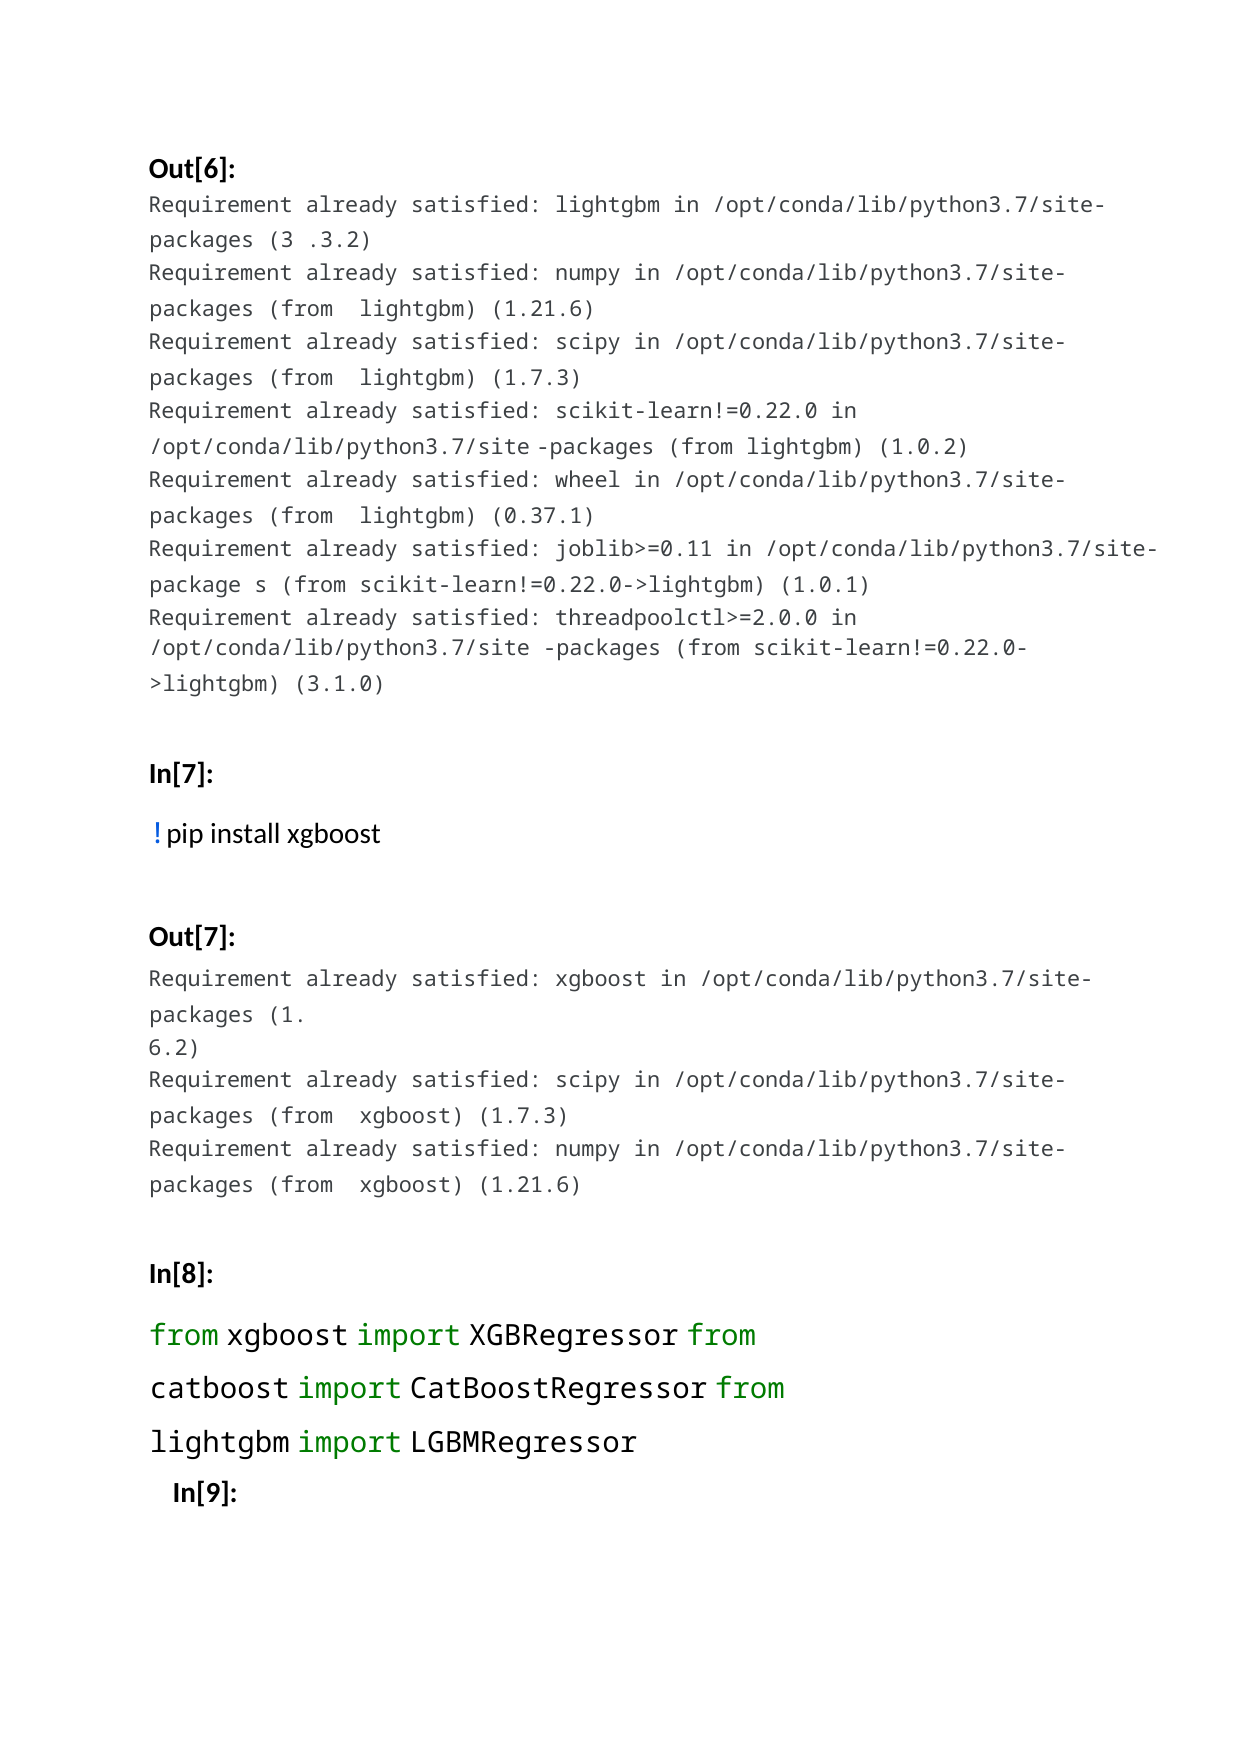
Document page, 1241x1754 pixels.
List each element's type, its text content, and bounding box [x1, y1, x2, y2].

text In[8]: [148, 1256, 1171, 1291]
text Requirement already satisfied: wheel in /opt/conda/lib/python3.7/site-packages (from lightgbm) (0.37.1) [148, 464, 1159, 530]
text In[9]: [148, 1474, 238, 1510]
text Requirement already satisfied: lightgbm in /opt/conda/lib/python3.7/site-packages (3 .3.2) [148, 188, 1159, 255]
text Requirement already satisfied: numpy in /opt/conda/lib/python3.7/site-packages (from xgboost) (1.21.6) [148, 1133, 1159, 1199]
text from xgboost import XGBRegressor from catboost import CatBoostRegressor from lightgbm import LGBMRegressor [148, 1314, 844, 1461]
text Out[7]: [148, 918, 1171, 954]
text Out[6]: [148, 150, 1171, 185]
text Requirement already satisfied: numpy in /opt/conda/lib/python3.7/site-packages (from lightgbm) (1.21.6) [148, 257, 1159, 324]
text Requirement already satisfied: scikit-learn!=0.22.0 in /opt/conda/lib/python3.7/site -packages (from lightgbm) (1.0.2) [148, 395, 1159, 462]
text In[7]: [148, 756, 1171, 791]
text Requirement already satisfied: threadpoolctl>=2.0.0 in /opt/conda/lib/python3.7/site -packages (from scikit-learn!=0.22.0->lightgbm) (3.1.0) [148, 602, 1159, 699]
text 6.2) [148, 1032, 1159, 1062]
text Requirement already satisfied: joblib>=0.11 in /opt/conda/lib/python3.7/site-package s (from scikit-learn!=0.22.0->lightgbm) (1.0.1) [148, 533, 1159, 599]
text !pip install xgboost [148, 812, 1058, 852]
text Requirement already satisfied: scipy in /opt/conda/lib/python3.7/site-packages (from lightgbm) (1.7.3) [148, 326, 1159, 393]
text Requirement already satisfied: xgboost in /opt/conda/lib/python3.7/site-packages (1. [148, 963, 1159, 1029]
text Requirement already satisfied: scipy in /opt/conda/lib/python3.7/site-packages (from xgboost) (1.7.3) [148, 1064, 1159, 1130]
